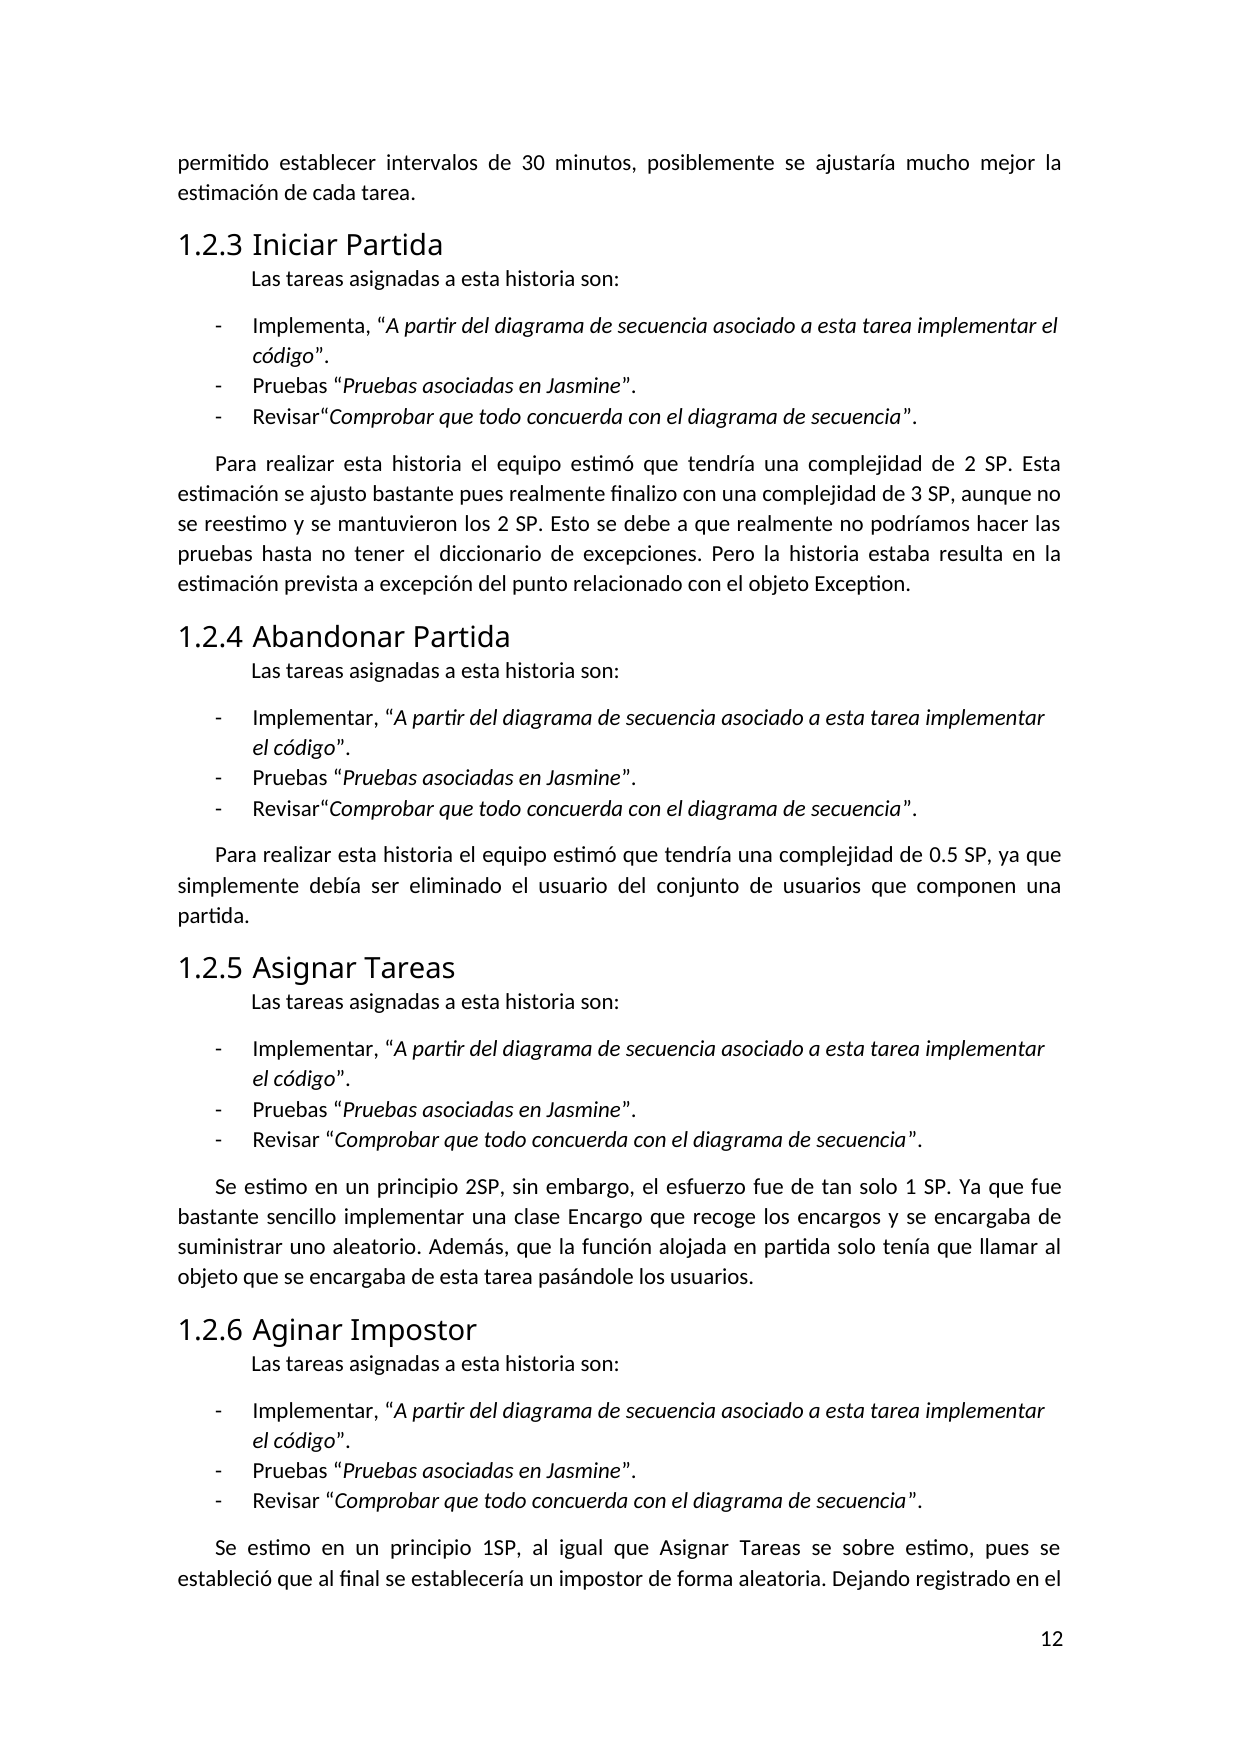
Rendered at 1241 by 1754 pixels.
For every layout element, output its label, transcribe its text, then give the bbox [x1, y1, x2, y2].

list Implementa, “A partir del diagrama de secuencia asociado a esta tarea implementar el código”. [215, 311, 1063, 369]
subtitle Asignar Tareas [177, 948, 1063, 987]
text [177, 148, 1063, 206]
list Pruebas “Pruebas asociadas en Jasmine”. [215, 763, 1063, 791]
list Pruebas “Pruebas asociadas en Jasmine”. [215, 1095, 1063, 1123]
list Revisar “Comprobar que todo concuerda con el diagrama de secuencia”. [215, 1487, 1063, 1514]
text Las tareas asignadas a esta historia son: [251, 264, 1063, 292]
list Implementar, “A partir del diagrama de secuencia asociado a esta tarea implementar el código”. [215, 703, 1063, 761]
list Pruebas “Pruebas asociadas en Jasmine”. [215, 372, 1063, 400]
list Implementar, “A partir del diagrama de secuencia asociado a esta tarea implementar el código”. [215, 1034, 1063, 1093]
text Las tareas asignadas a esta historia son: [251, 656, 1063, 684]
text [177, 1533, 1063, 1592]
text Se estimo en un principio 2SP, sin embargo, el esfuerzo fue de tan solo 1 SP. Ya que fue bastante sencillo implementar una clase Encargo que recoge los encargos y se encargaba de suministrar uno aleatorio. Además, que la función alojada en partida solo tenía que llamar al objeto que se encargaba de esta tarea pasándole los usuarios. [177, 1172, 1063, 1291]
subtitle Abandonar Partida [177, 616, 1063, 656]
list Revisar“Comprobar que todo concuerda con el diagrama de secuencia”. [215, 794, 1063, 822]
subtitle Iniciar Partida [177, 225, 1063, 264]
list Implementar, “A partir del diagrama de secuencia asociado a esta tarea implementar el código”. [215, 1396, 1063, 1454]
list Pruebas “Pruebas asociadas en Jasmine”. [215, 1456, 1063, 1484]
list Revisar “Comprobar que todo concuerda con el diagrama de secuencia”. [215, 1125, 1063, 1153]
subtitle Aginar Impostor [177, 1309, 1063, 1349]
text Para realizar esta historia el equipo estimó que tendría una complejidad de 2 SP. Esta estimación se ajusto bastante pues realmente finalizo con una complejidad de 3 SP, aunque no se reestimo y se mantuvieron los 2 SP. Esto se debe a que realmente no podríamos hacer las pruebas hasta no tener el diccionario de excepciones. Pero la historia estaba resulta en la estimación prevista a excepción del punto relacionado con el objeto Exception. [177, 449, 1063, 598]
list Revisar“Comprobar que todo concuerda con el diagrama de secuencia”. [215, 402, 1063, 430]
text Las tareas asignadas a esta historia son: [251, 1349, 1063, 1377]
text Las tareas asignadas a esta historia son: [251, 987, 1063, 1016]
text Para realizar esta historia el equipo estimó que tendría una complejidad de 0.5 SP, ya que simplemente debía ser eliminado el usuario del conjunto de usuarios que componen una partida. [177, 841, 1063, 929]
